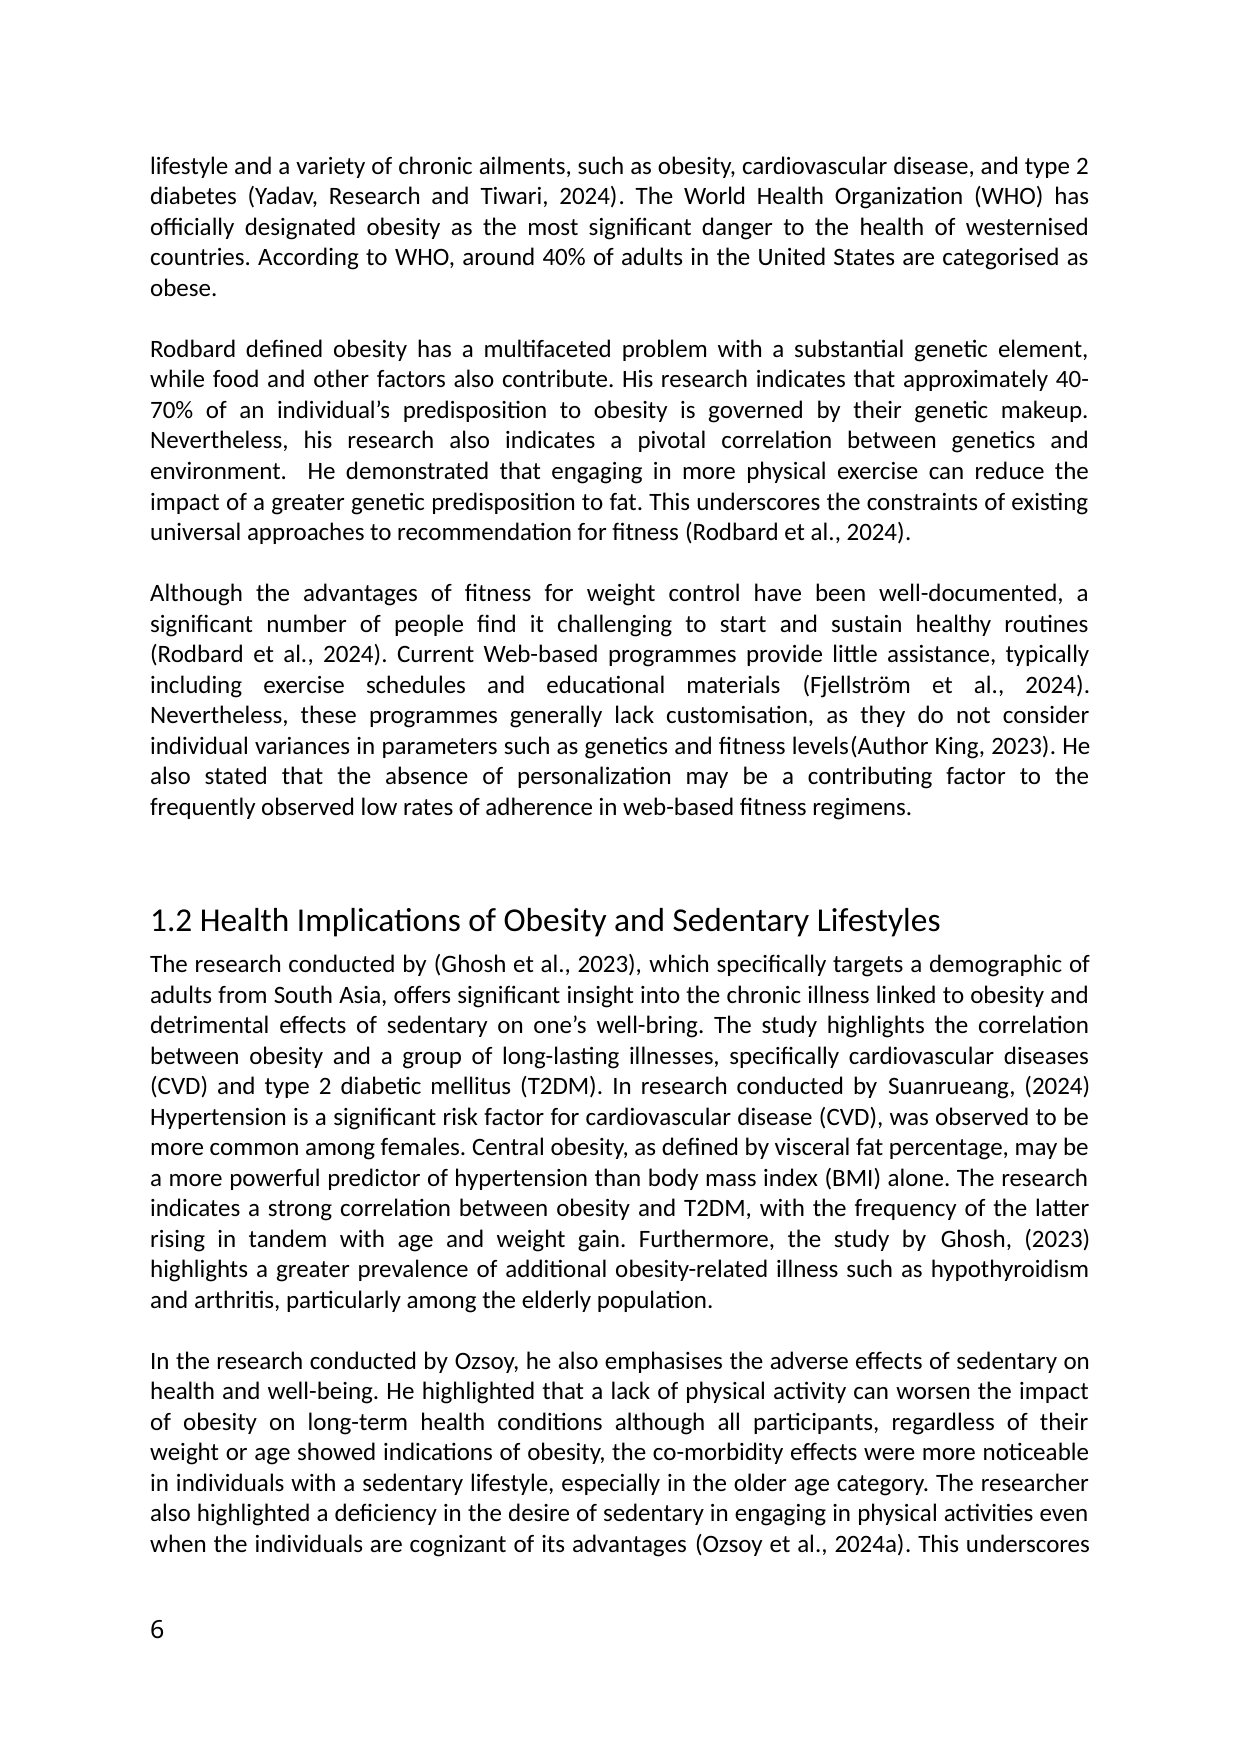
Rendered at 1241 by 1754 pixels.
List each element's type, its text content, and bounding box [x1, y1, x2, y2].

subtitle 1.2 Health Implications of Obesity and Sedentary Lifestyles [150, 899, 1090, 940]
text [150, 150, 1090, 303]
text Rodbard defined obesity has a multifaceted problem with a substantial genetic element, while food and other factors also contribute. His research indicates that approximately 40-70% of an individual’s predisposition to obesity is governed by their genetic makeup. Nevertheless, his research also indicates a pivotal correlation between genetics and environment. He demonstrated that engaging in more physical exercise can reduce the impact of a greater genetic predisposition to fat. This underscores the constraints of existing universal approaches to recommendation for fitness . [150, 333, 1090, 547]
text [150, 1345, 1090, 1559]
text Although the advantages of fitness for weight control have been well-documented, a significant number of people find it challenging to start and sustain healthy routines . Current Web-based programmes provide little assistance, typically including exercise schedules and educational materials . Nevertheless, these programmes generally lack customisation, as they do not consider individual variances in parameters such as genetics and fitness levels. He also stated that the absence of personalization may be a contributing factor to the frequently observed low rates of adherence in web-based fitness regimens. [150, 577, 1090, 821]
text The research conducted by which specifically targets a demographic of adults from South Asia, offers significant insight into the chronic illness linked to obesity and detrimental effects of sedentary on one’s well-bring. The study highlights the correlation between obesity and a group of long-lasting illnesses, specifically cardiovascular diseases (CVD) and type 2 diabetic mellitus (T2DM). In research conducted by Hypertension is a significant risk factor for cardiovascular disease (CVD), was observed to be more common among females. Central obesity, as defined by visceral fat percentage, may be a more powerful predictor of hypertension than body mass index (BMI) alone. The research indicates a strong correlation between obesity and T2DM, with the frequency of the latter rising in tandem with age and weight gain. Furthermore, the study by highlights a greater prevalence of additional obesity-related illness such as hypothyroidism and arthritis, particularly among the elderly population. [150, 948, 1090, 1314]
